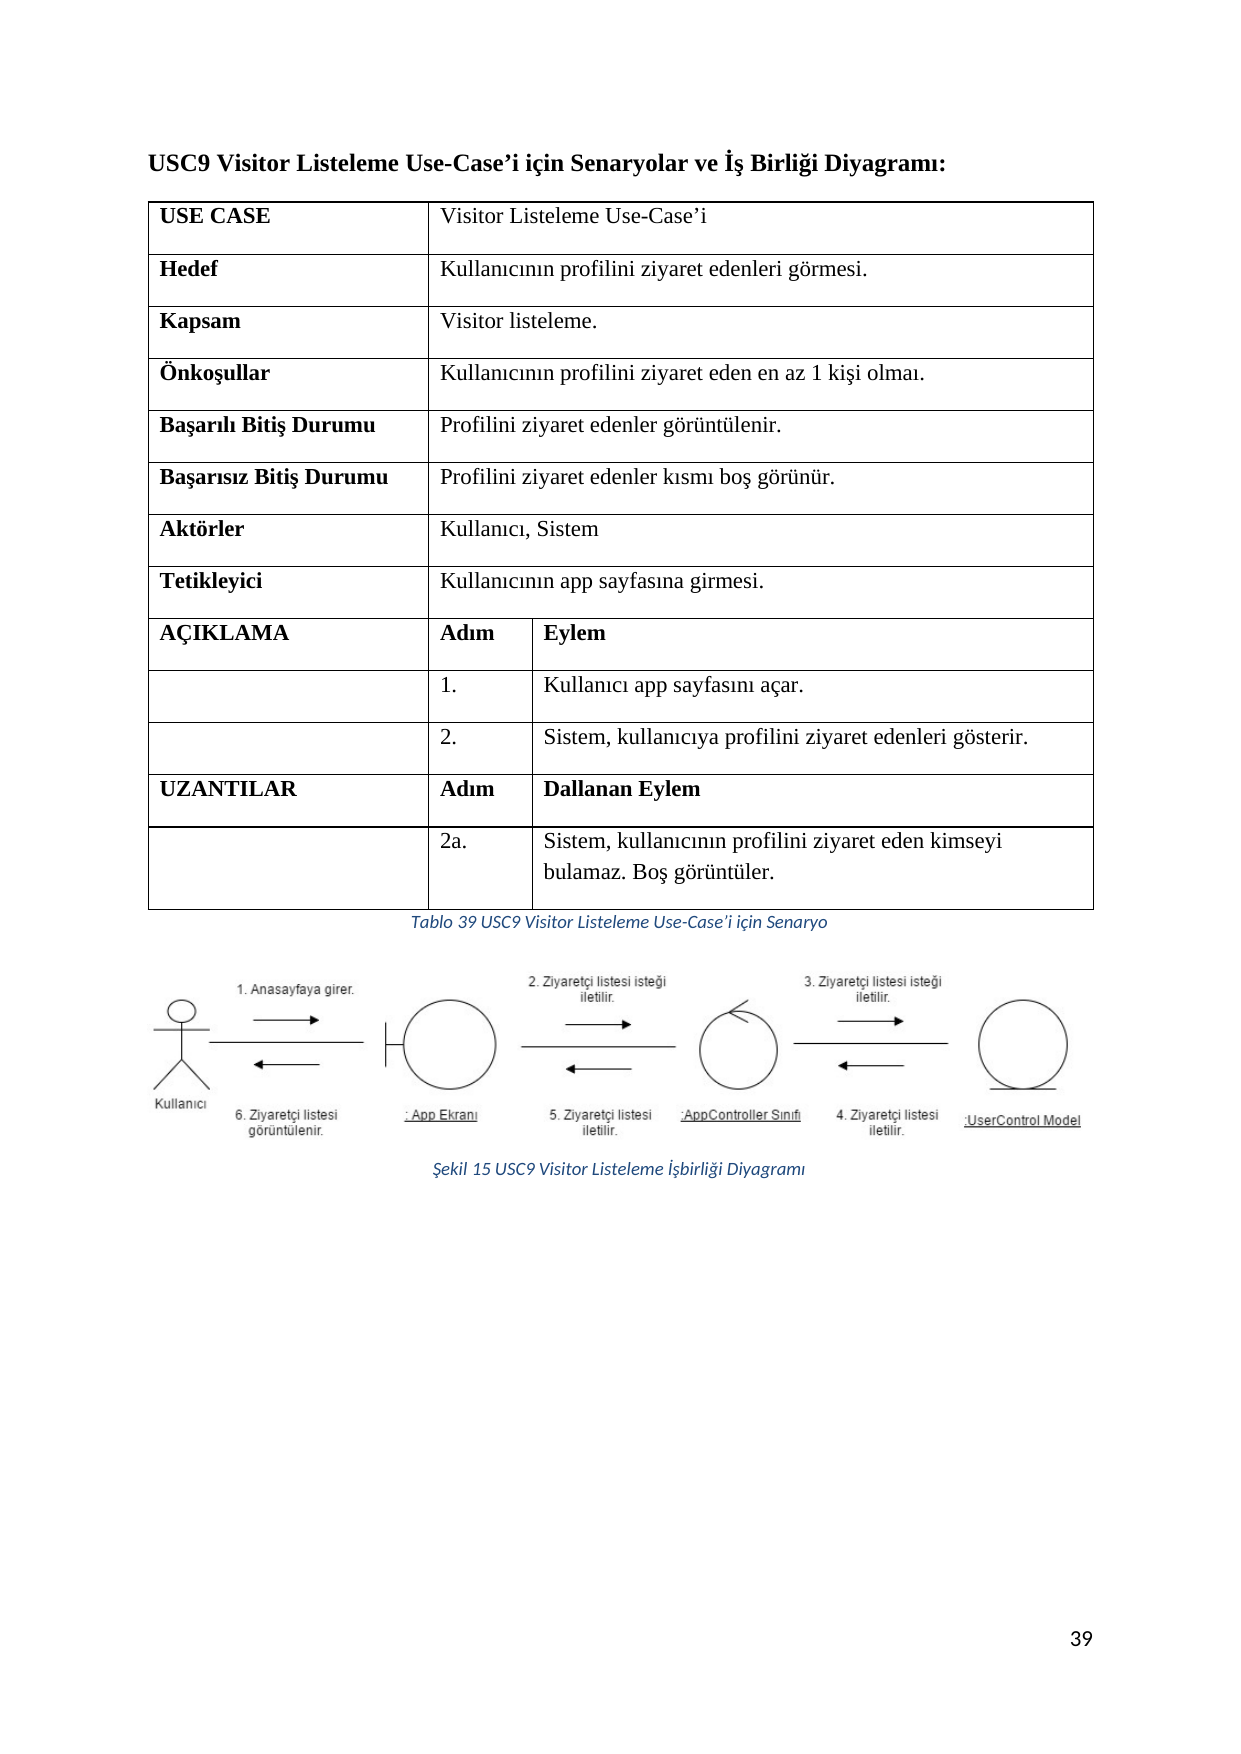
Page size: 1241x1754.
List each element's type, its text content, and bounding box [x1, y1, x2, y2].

picture [147, 953, 1092, 1153]
table_cell Kullanıcının app sayfasına girmesi. [429, 567, 1093, 618]
table_cell 1. [429, 671, 532, 722]
table_cell AÇIKLAMA [149, 619, 428, 670]
table_cell Başarılı Bitiş Durumu [149, 411, 428, 462]
text USC9 Visitor Listeleme Use-Case’i için Senaryolar ve İş Birliği Diyagramı: [148, 148, 1093, 176]
table_header Visitor Listeleme Use-Case’i [429, 203, 1093, 253]
table_cell 2a. [429, 828, 532, 909]
table_cell Sistem, kullanıcıya profilini ziyaret edenleri gösterir. [533, 723, 1093, 774]
table_cell Kullanıcı app sayfasını açar. [533, 671, 1093, 722]
table_cell Kullanıcının profilini ziyaret eden en az 1 kişi olmaı. [429, 359, 1093, 410]
table_cell Başarısız Bitiş Durumu [149, 463, 428, 514]
table_cell Dallanan Eylem [533, 775, 1093, 826]
table_cell Kullanıcı, Sistem [429, 515, 1093, 566]
table_cell Visitor listeleme. [429, 307, 1093, 358]
table_cell Eylem [533, 619, 1093, 670]
table_cell Sistem, kullanıcının profilini ziyaret eden kimseyi bulamaz. Boş görüntüler. [533, 828, 1093, 909]
table_cell [149, 828, 428, 909]
table_cell Kullanıcının profilini ziyaret edenleri görmesi. [429, 255, 1093, 306]
table_cell [149, 723, 428, 774]
table_cell Adım [429, 775, 532, 826]
table_header USE CASE [149, 203, 428, 253]
table_cell [149, 671, 428, 722]
table_cell Hedef [149, 255, 428, 306]
table_cell Kapsam [149, 307, 428, 358]
table_cell UZANTILAR [149, 775, 428, 826]
table_cell 2. [429, 723, 532, 774]
table_cell Tetikleyici [149, 567, 428, 618]
table_cell Adım [429, 619, 532, 670]
table_cell Aktörler [149, 515, 428, 566]
table_cell Profilini ziyaret edenler kısmı boş görünür. [429, 463, 1093, 514]
table_cell Profilini ziyaret edenler görüntülenir. [429, 411, 1093, 462]
table_cell Önkoşullar [149, 359, 428, 410]
